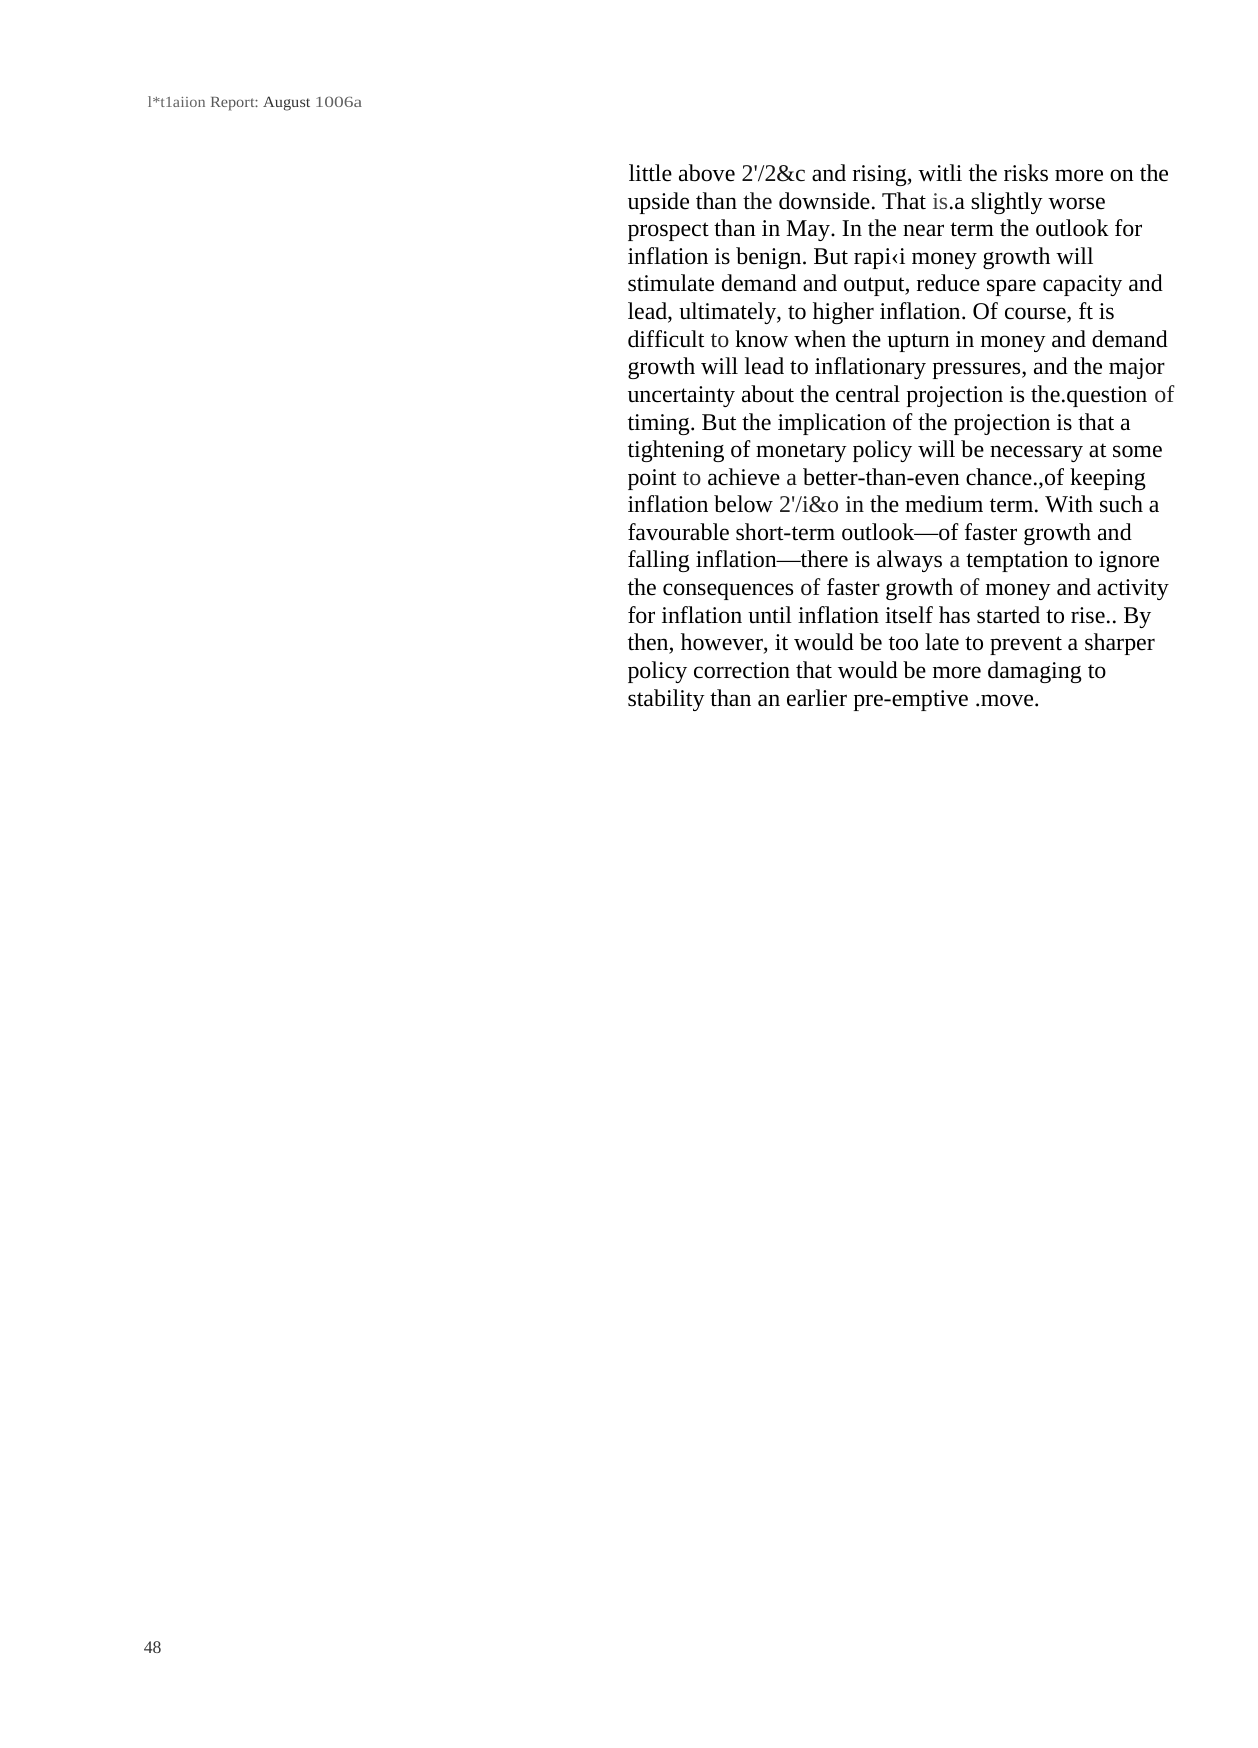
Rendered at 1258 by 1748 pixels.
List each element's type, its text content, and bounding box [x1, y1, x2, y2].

text 48 [144, 1637, 1178, 1657]
text little above 2'/2&c and rising, witli the risks more on the upside than the downside. That is.a slightly worse prospect than in May. In the near term the outlook for inflation is benign. But rapi‹i money growth will stimulate demand and output, reduce spare capacity and lead, ultimately, to higher inflation. Of course, ft is difficult to know when the upturn in money and demand growth will lead to inflationary pressures, and the major uncertainty about the central projection is the.question of timing. But the implication of the projection is that a tightening of monetary policy will be necessary at some point to achieve a better-than-even chance.,of keeping inflation below 2'/i&o in the medium term. With such a favourable short-term outlook—of faster growth and falling inflation—there is always a temptation to ignore the consequences of faster growth of money and activity for inflation until inflation itself has started to rise.. By then, however, it would be too late to prevent a sharper policy correction that would be more damaging to stability than an earlier pre-emptive .move. [627, 159, 1176, 711]
text l*t1aiion Report: August 1006a [147, 93, 1178, 111]
